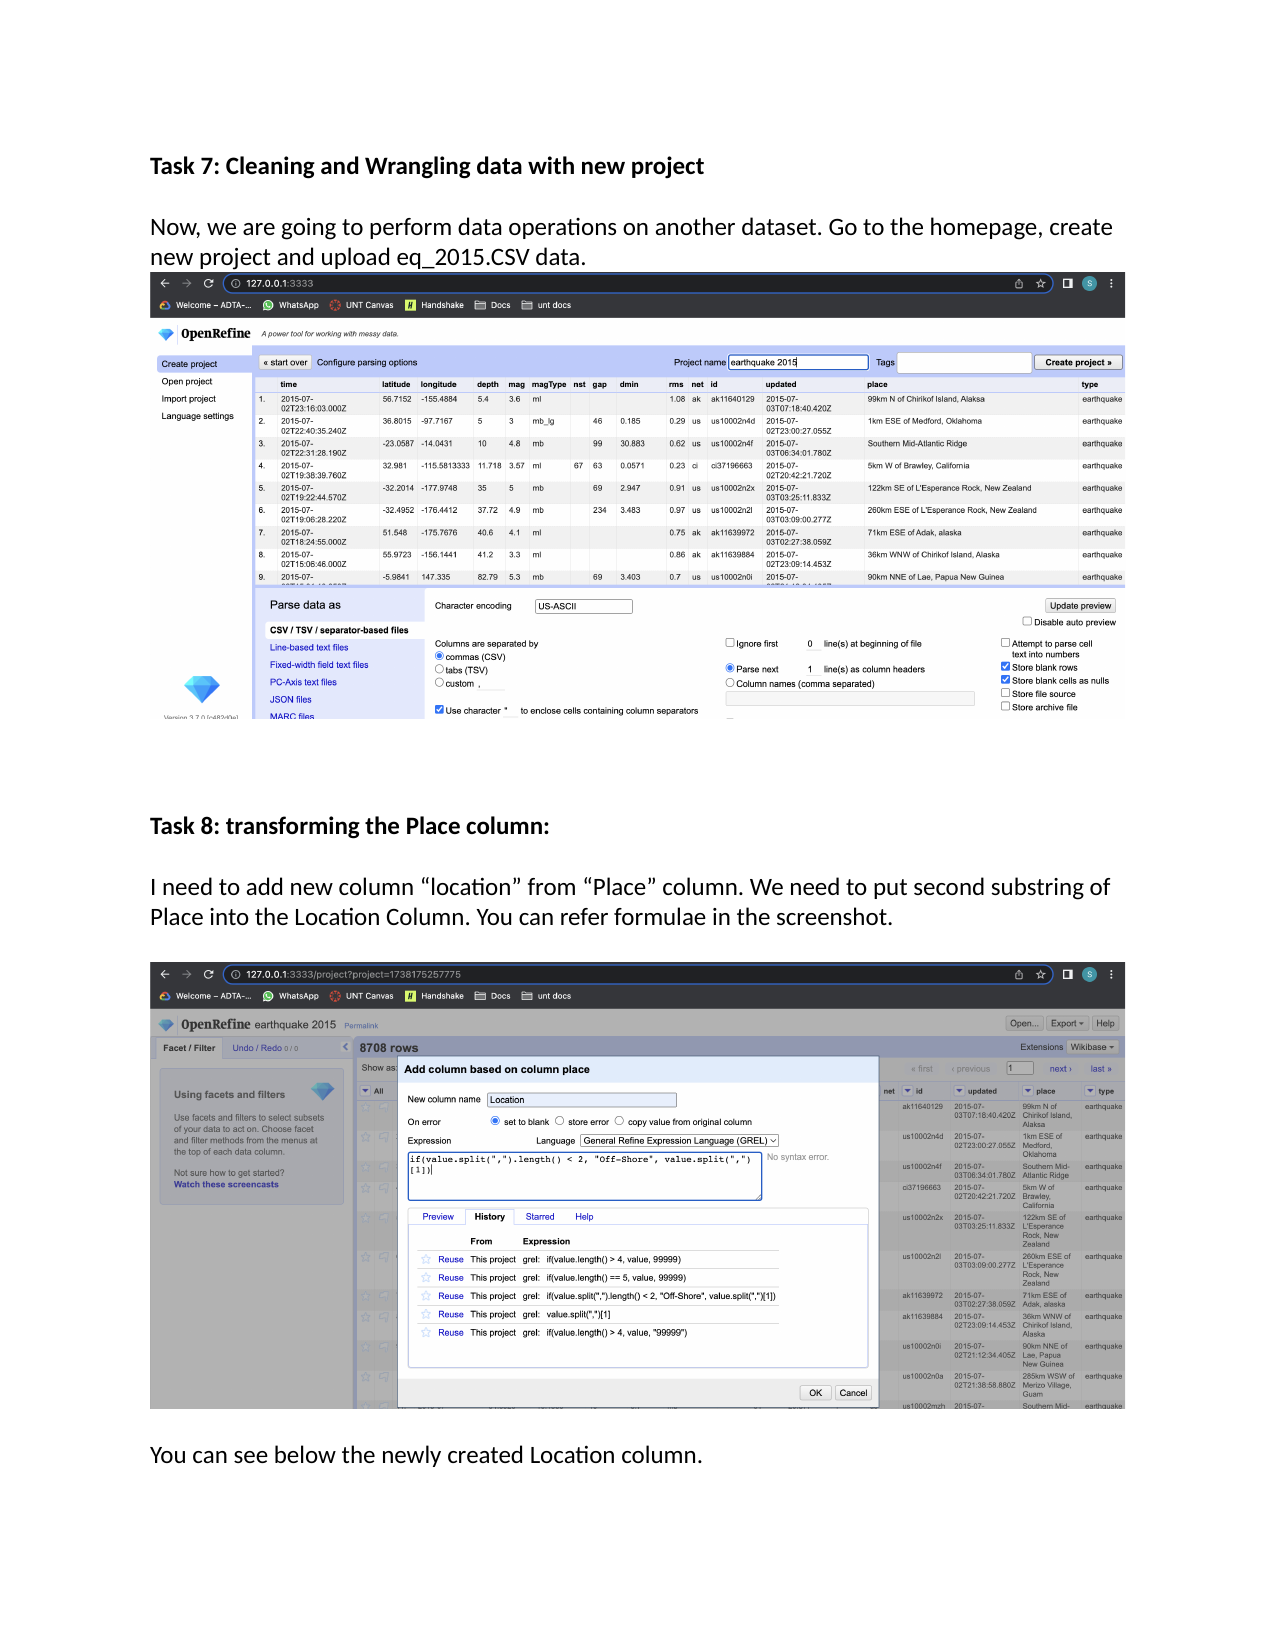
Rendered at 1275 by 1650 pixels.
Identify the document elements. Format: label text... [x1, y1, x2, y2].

picture [150, 272, 1125, 719]
text I need to add new column “location” from “Place” column. We need to put second substring of Place into the Location Column. You can refer formulae in the screenshot. [150, 871, 1125, 932]
text Task 8: transforming the Place column: [150, 810, 1125, 840]
picture [150, 962, 1125, 1409]
text You can see below the newly created Location column. [150, 1439, 1125, 1470]
text Task 7: Cleaning and Wrangling data with new project [150, 150, 1125, 181]
text Now, we are going to perform data operations on another dataset. Go to the homepage, create new project and upload eq_2015.CSV data. [150, 211, 1125, 272]
